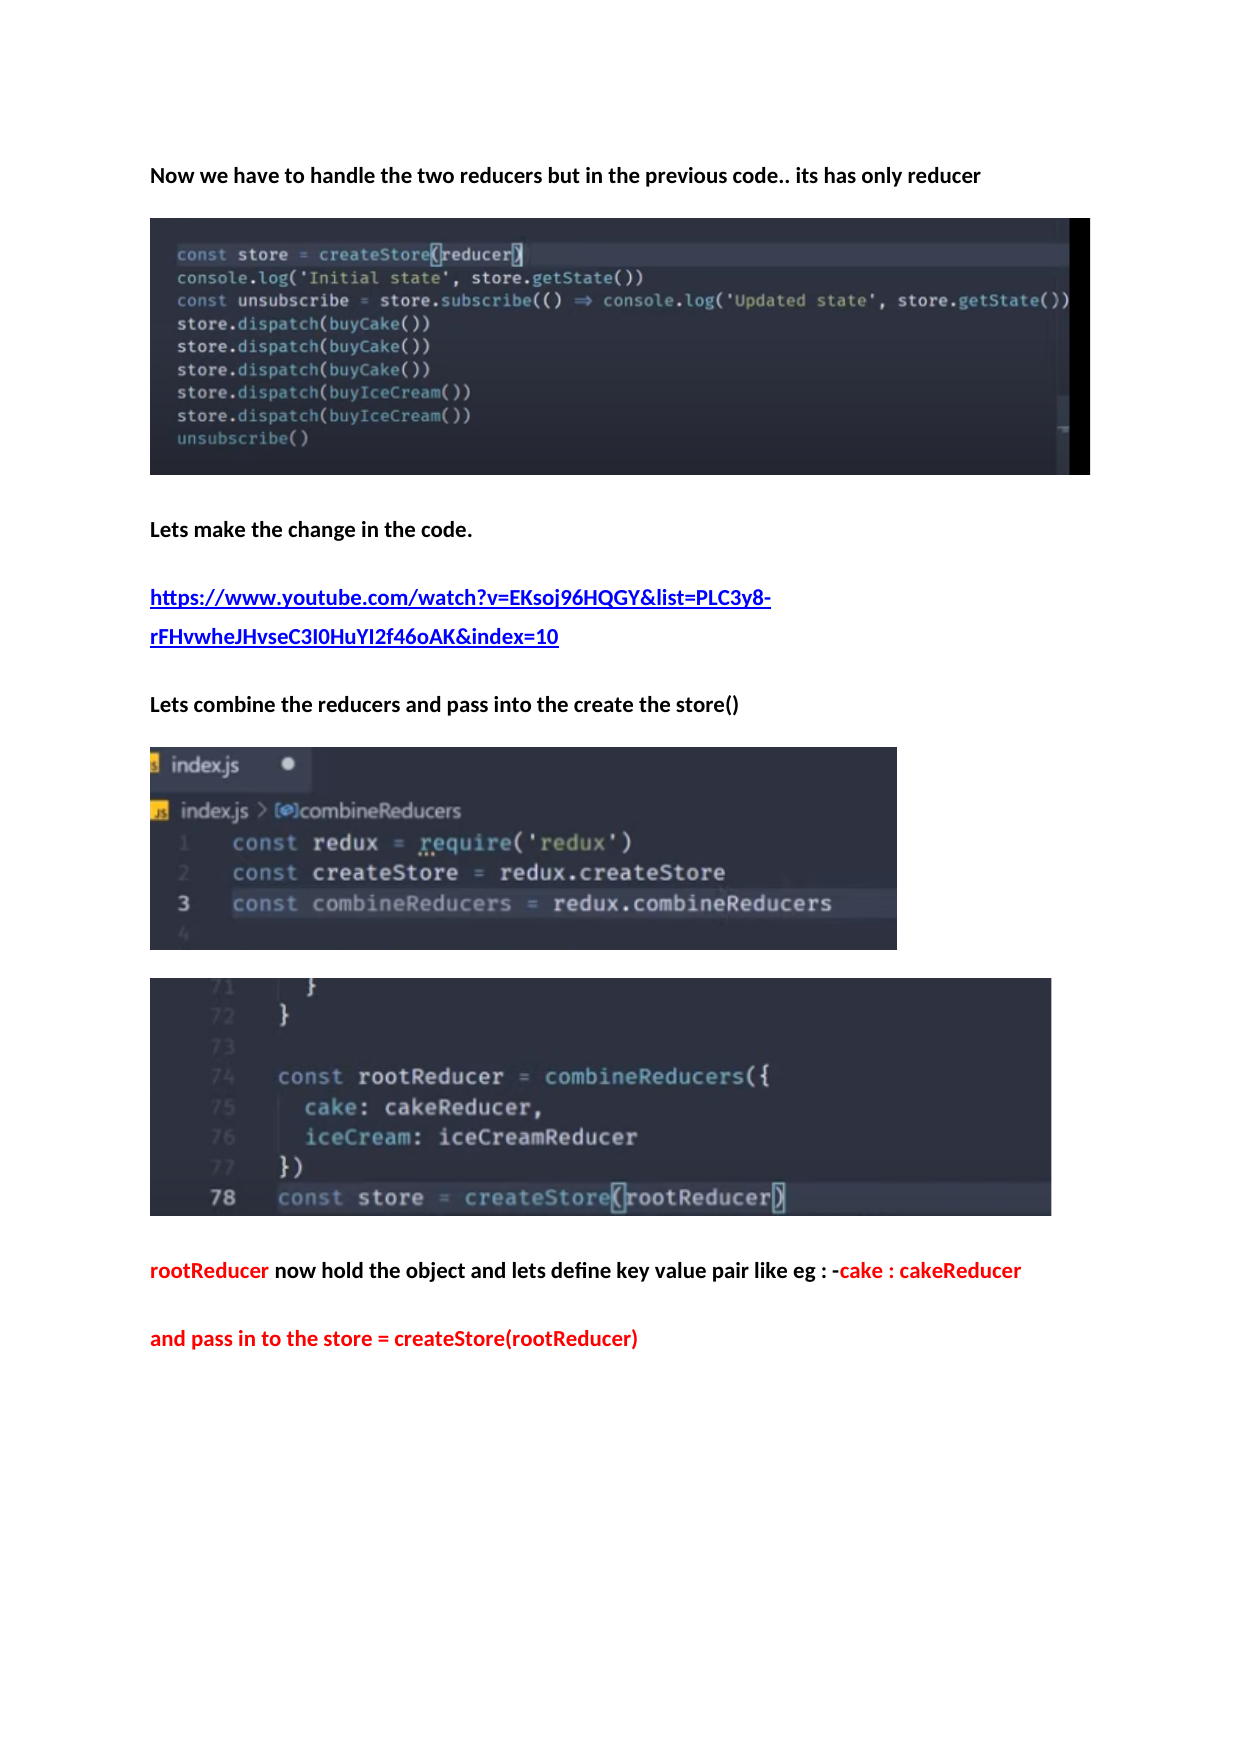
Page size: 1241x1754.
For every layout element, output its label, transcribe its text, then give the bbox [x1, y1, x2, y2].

text Lets combine the reducers and pass into the create the store() [150, 679, 1090, 718]
picture [150, 747, 897, 950]
text and pass in to the store = createStore(rootReducer) [150, 1313, 1090, 1352]
text Lets make the change in the code. [150, 504, 1090, 543]
text rootReducer now hold the object and lets define key value pair like eg : -cake : cakeReducer [150, 1245, 1090, 1284]
text https://www.youtube.com/watch?v=EKsoj96HQGY&list=PLC3y8-rFHvwheJHvseC3I0HuYI2f46oAK&index=10 [150, 572, 1090, 650]
picture [150, 218, 1091, 475]
picture [150, 978, 1052, 1216]
text Now we have to handle the two reducers but in the previous code.. its has only reducer [150, 150, 1090, 189]
